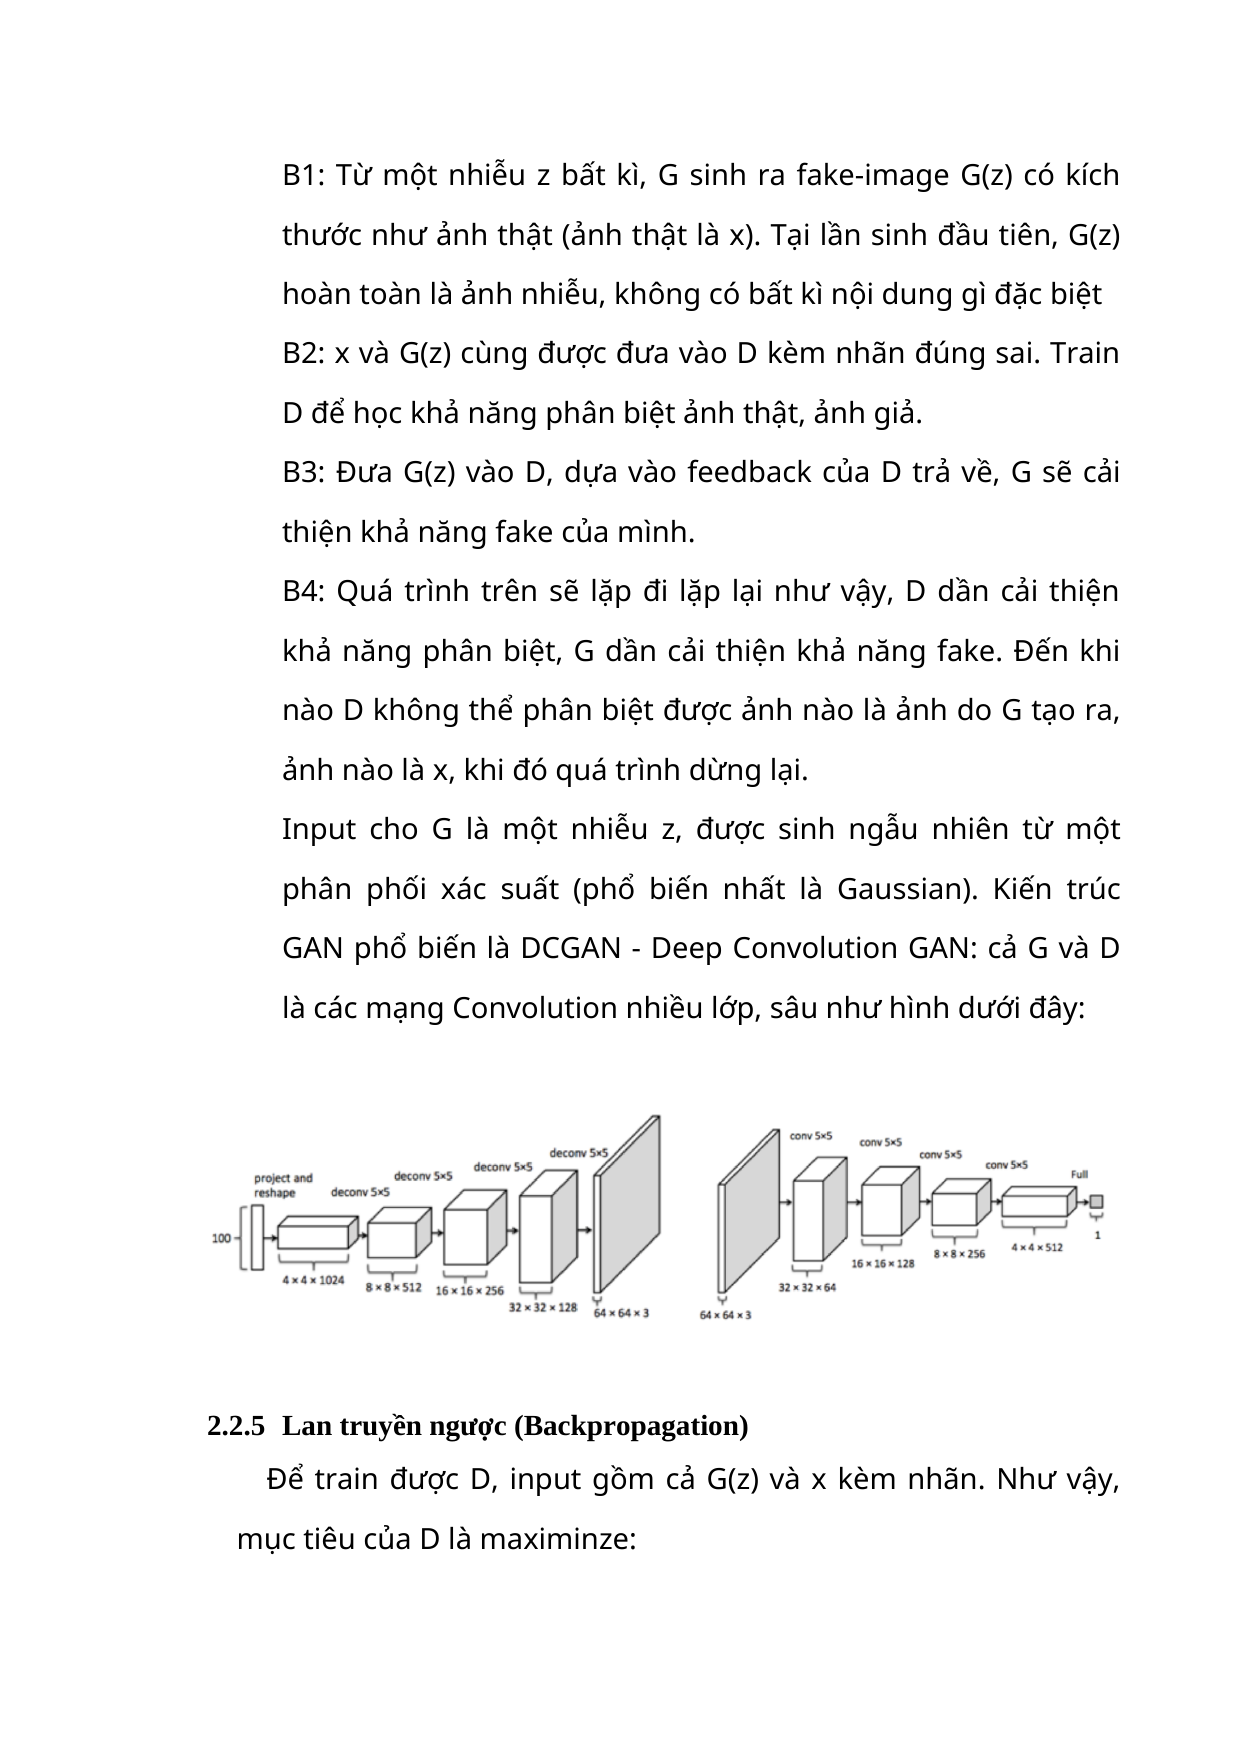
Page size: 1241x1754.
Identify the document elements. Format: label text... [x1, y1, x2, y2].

text Input cho G là một nhiễu z, được sinh ngẫu nhiên từ một phân phối xác suất (phổ biến nhất là Gaussian). Kiến trúc GAN phổ biến là DCGAN - Deep Convolution GAN: cả G và D là các mạng Convolution nhiều lớp, sâu như hình dưới đây: [282, 809, 1122, 1027]
picture [198, 1106, 1114, 1329]
text B1: Từ một nhiễu z bất kì, G sinh ra fake-image G(z) có kích thước như ảnh thật (ảnh thật là x). Tại lần sinh đầu tiên, G(z) hoàn toàn là ảnh nhiễu, không có bất kì nội dung gì đặc biệt [282, 154, 1122, 313]
text Để train được D, input gồm cả G(z) và x kèm nhãn. Như vậy, mục tiêu của D là maximinze: [236, 1458, 1122, 1558]
text B4: Quá trình trên sẽ lặp đi lặp lại như vậy, D dần cải thiện khả năng phân biệt, G dần cải thiện khả năng fake. Đến khi nào D không thể phân biệt được ảnh nào là ảnh do G tạo ra, ảnh nào là x, khi đó quá trình dừng lại. [282, 571, 1122, 789]
subtitle Lan truyền ngược (Backpropagation) [207, 1408, 1122, 1442]
text B3: Đưa G(z) vào D, dựa vào feedback của D trả về, G sẽ cải thiện khả năng fake của mình. [282, 452, 1122, 551]
text B2: x và G(z) cùng được đưa vào D kèm nhãn đúng sai. Train D để học khả năng phân biệt ảnh thật, ảnh giả. [282, 333, 1122, 432]
